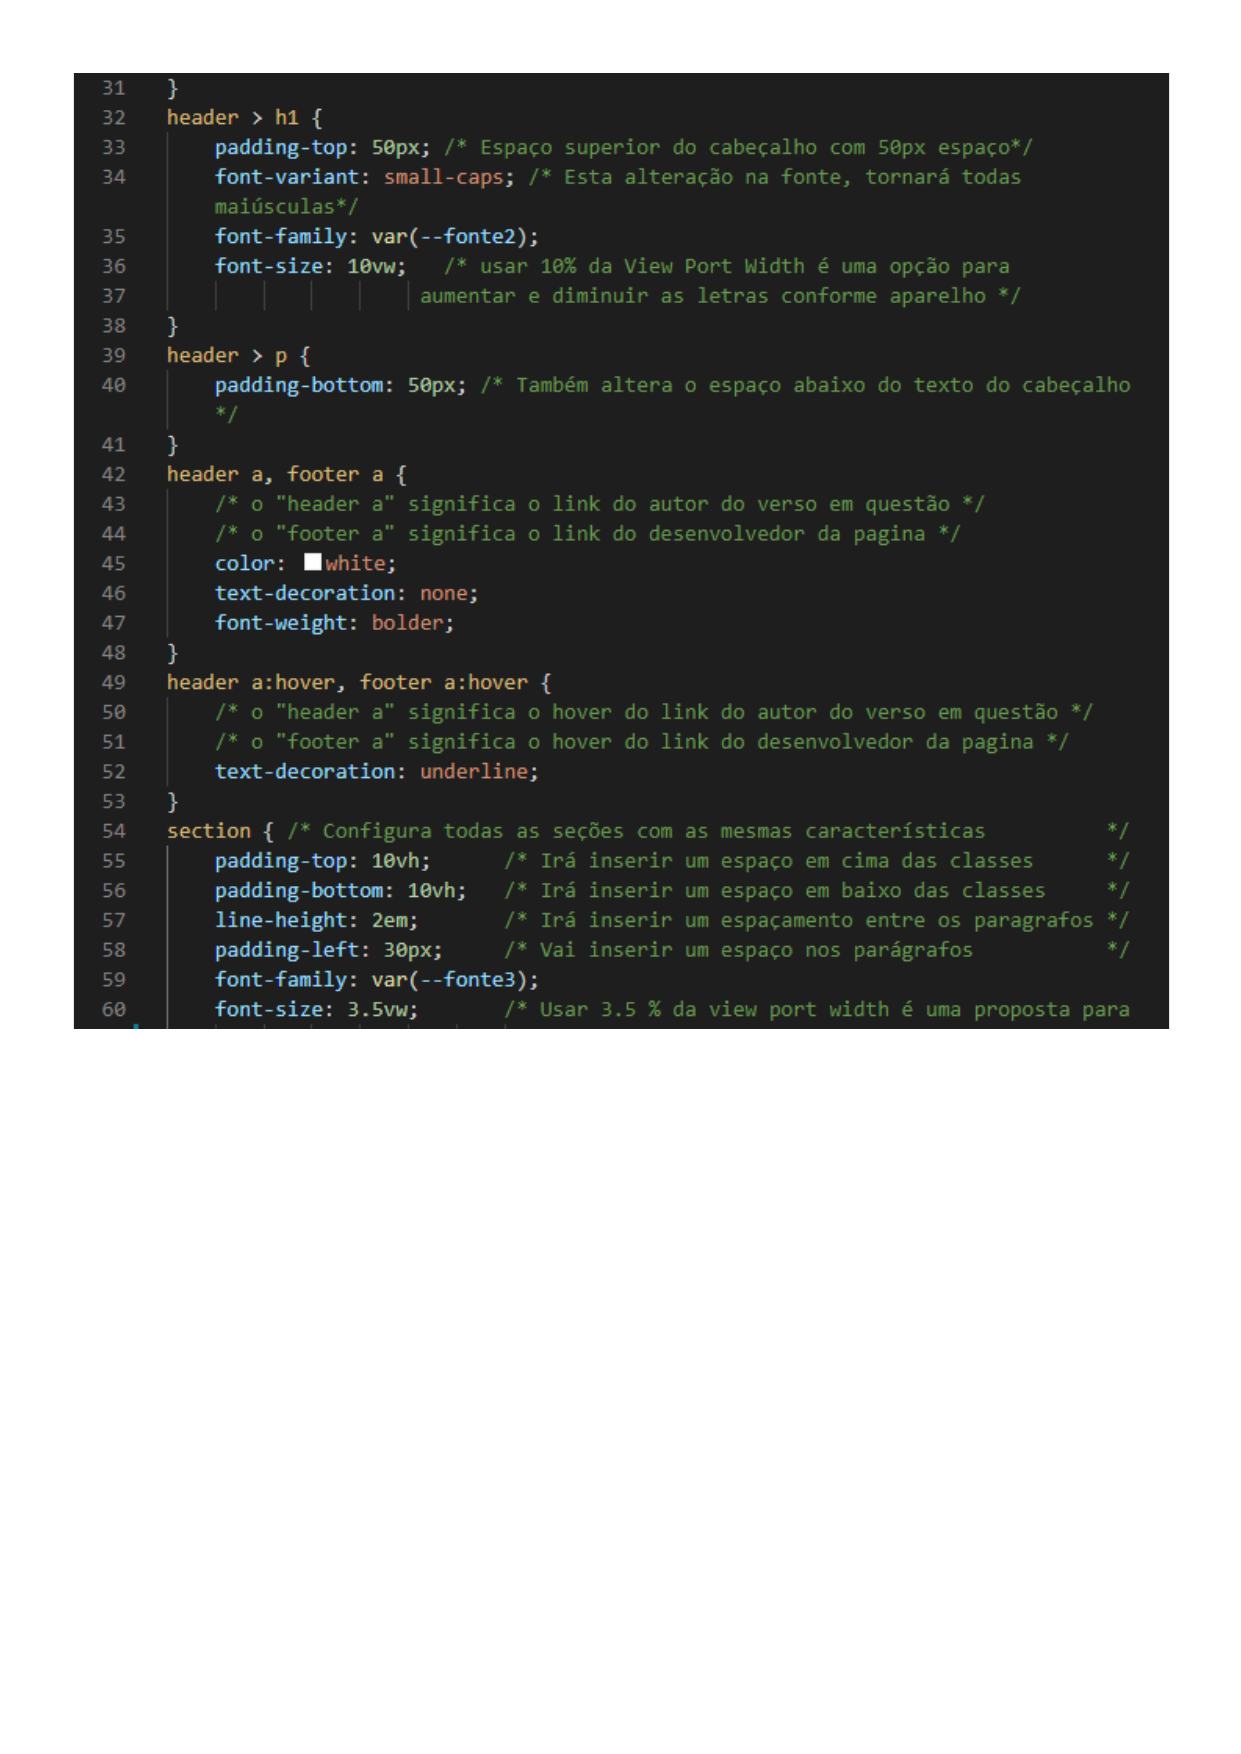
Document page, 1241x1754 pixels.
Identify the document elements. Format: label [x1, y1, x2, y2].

picture [73, 73, 1170, 1029]
